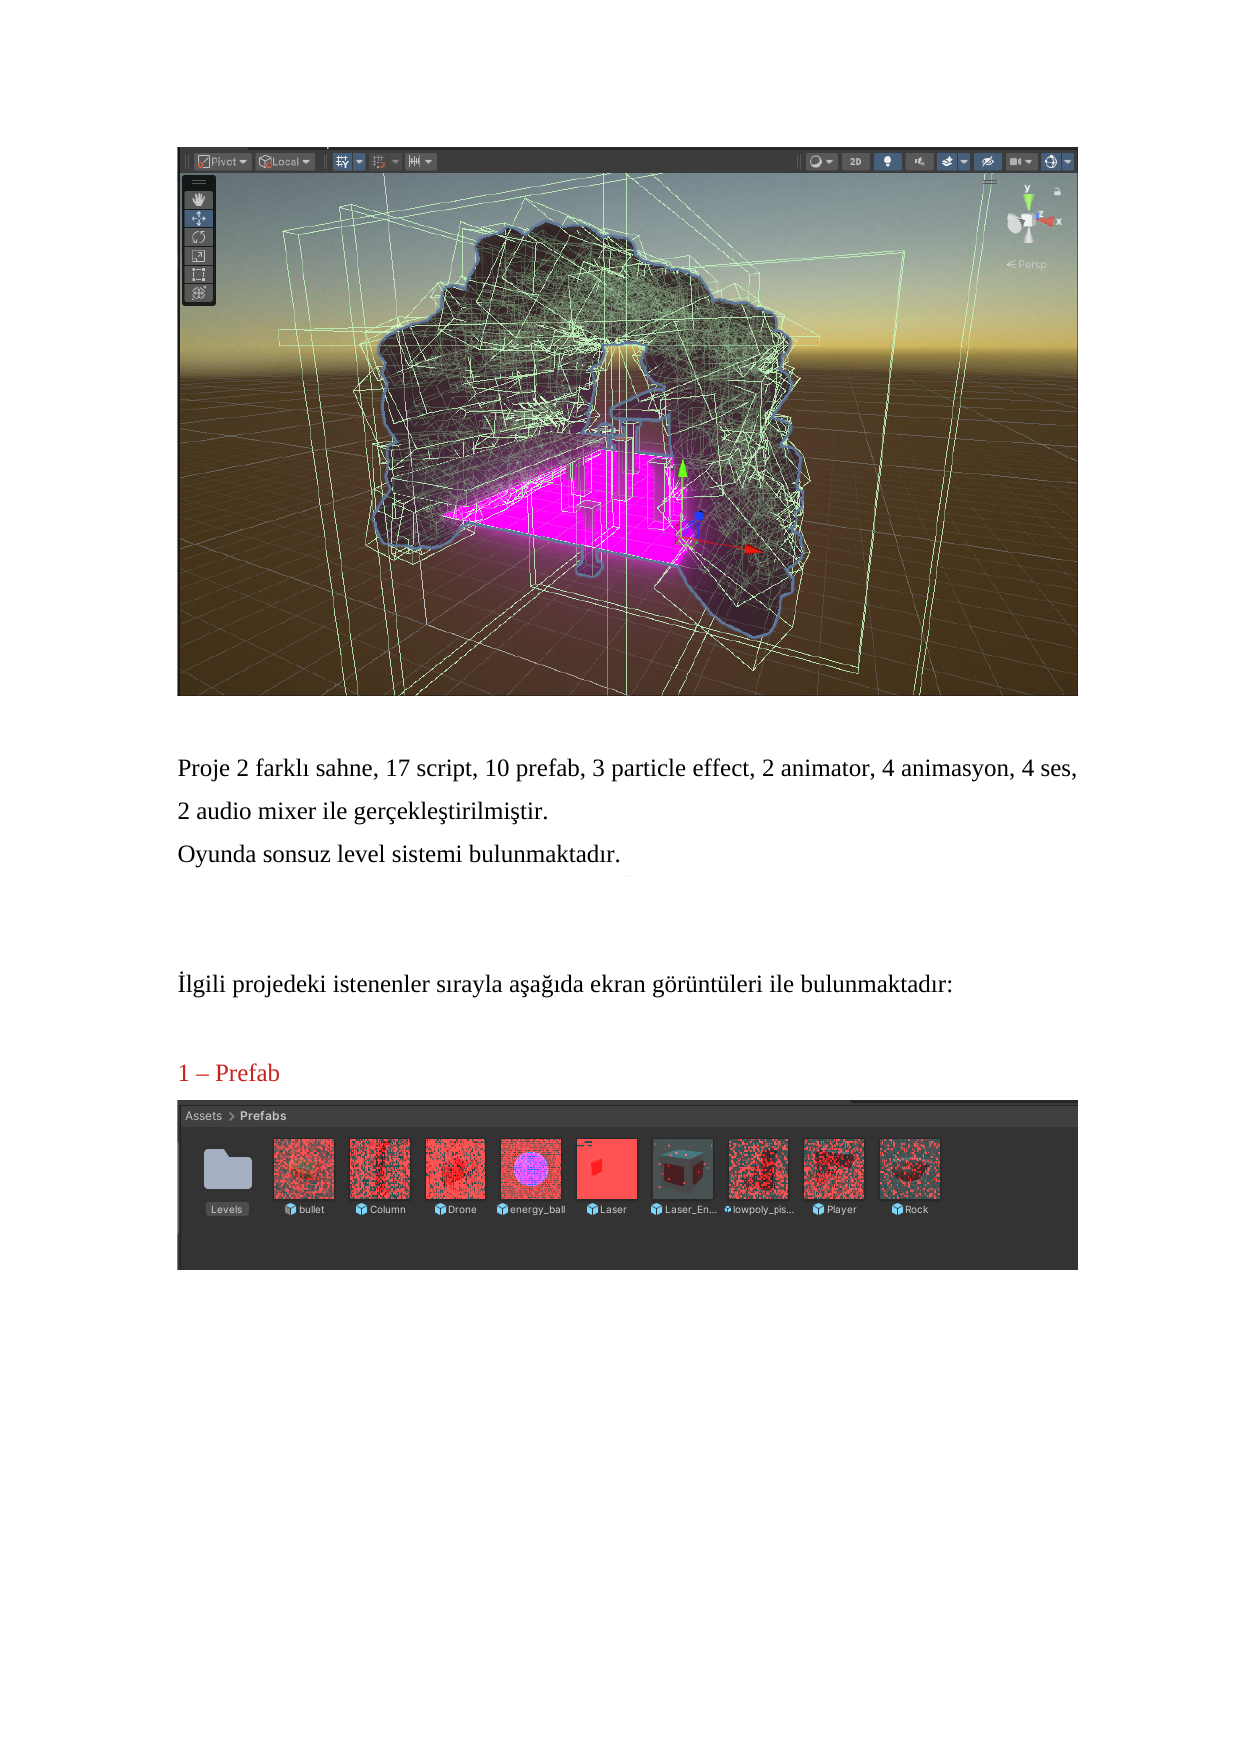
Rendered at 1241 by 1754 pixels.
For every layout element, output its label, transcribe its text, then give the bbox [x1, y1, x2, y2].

picture [177, 147, 1078, 696]
text Proje 2 farklı sahne, 17 script, 10 prefab, 3 particle effect, 2 animator, 4 animasyon, 4 ses, 2 audio mixer ile gerçekleştirilmiştir. [177, 753, 1078, 825]
text İlgili projedeki istenenler sırayla aşağıda ekran görüntüleri ile bulunmaktadır: [177, 969, 1078, 997]
picture [177, 1100, 1078, 1270]
text 1 – Prefab [177, 1058, 1078, 1086]
text Oyunda sonsuz level sistemi bulunmaktadır. [177, 839, 1078, 868]
